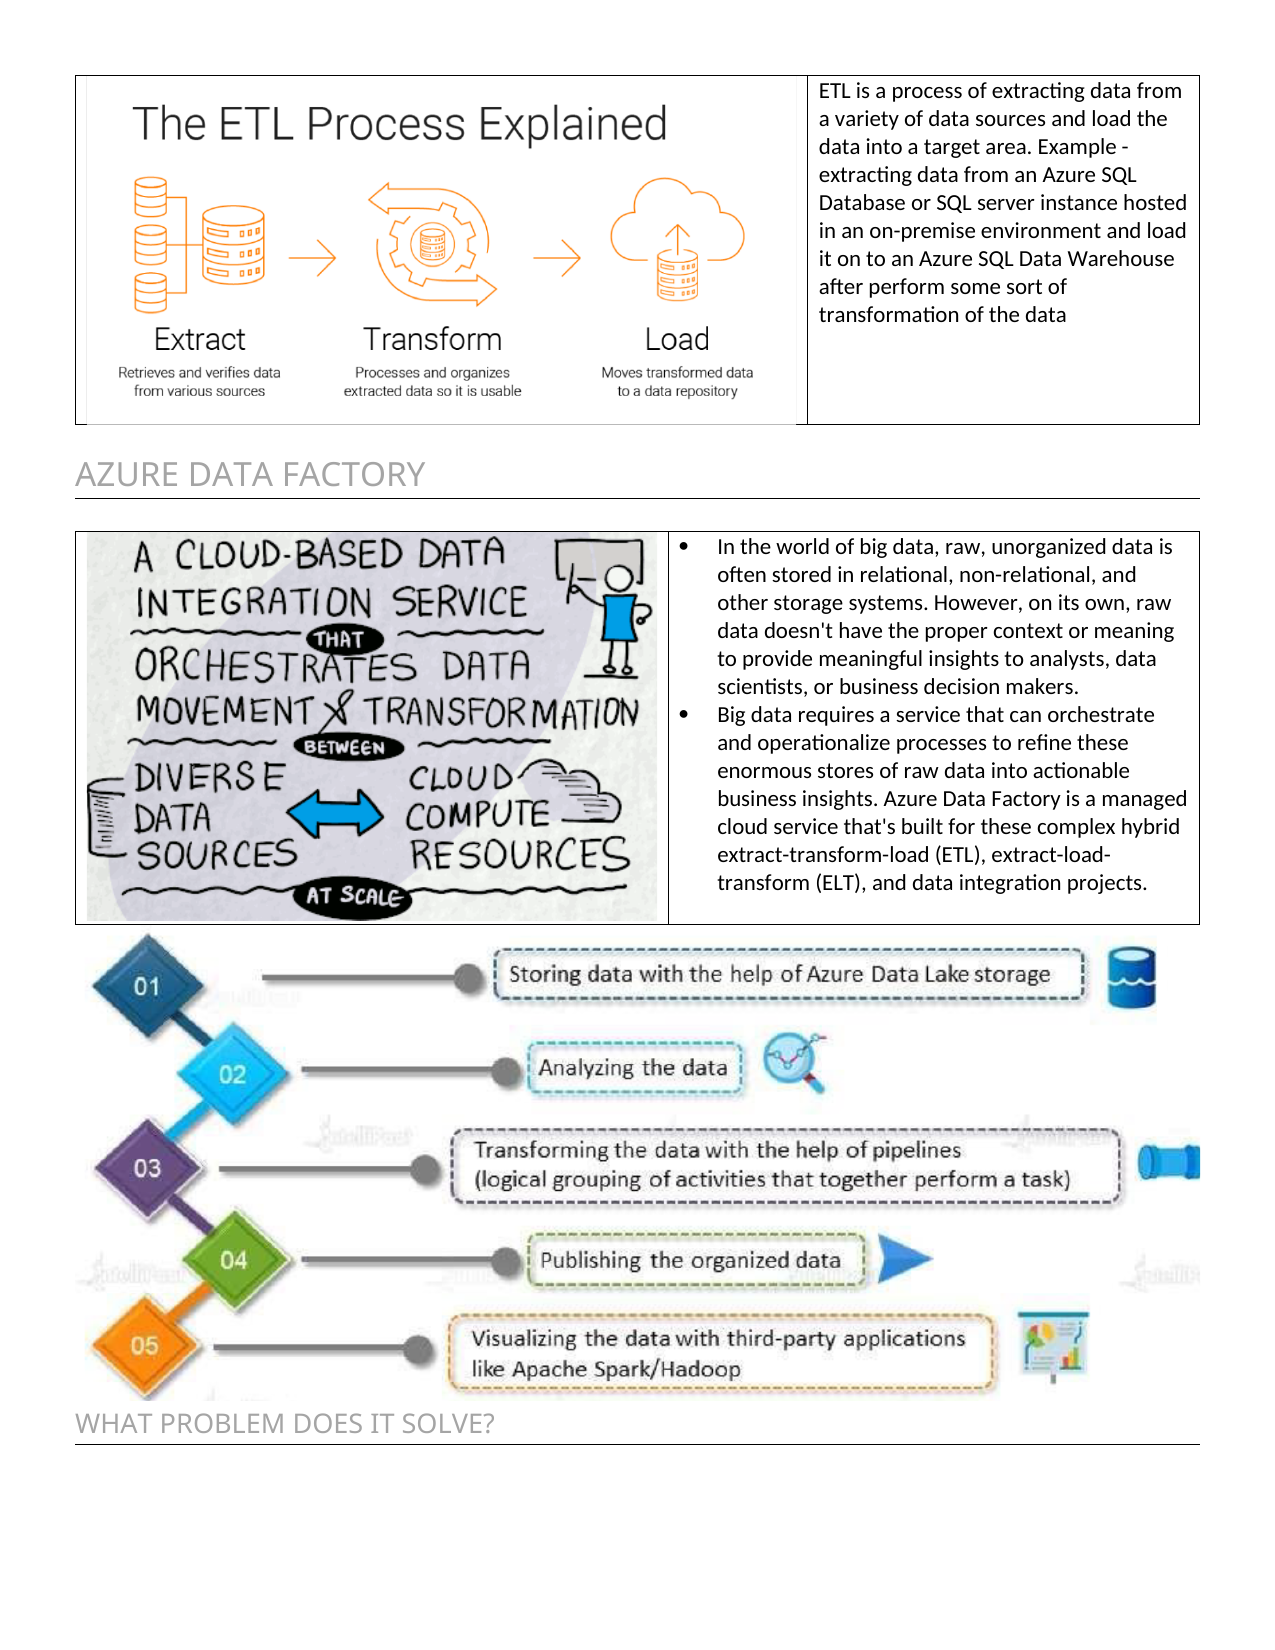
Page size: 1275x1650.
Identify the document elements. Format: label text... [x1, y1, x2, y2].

table_header [797, 76, 807, 424]
picture [86, 532, 658, 921]
picture [75, 925, 1200, 1401]
table_header [76, 532, 668, 924]
subtitle WHAT PROBLEM DOES IT SOLVE? [75, 1405, 1200, 1444]
table_header In the world of big data, raw, unorganized data is often stored in relational, non-relational, and other storage systems. However, on its own, raw data doesn't have the proper context or meaning to provide meaningful insights to analysts, data scientists, or business decision makers. Big data requires a service that can orchestrate and operationalize processes to refine these enormous stores of raw data into actionable business insights. Azure Data Factory is a managed cloud service that's built for these complex hybrid extract-transform-load (ETL), extract-load-transform (ELT), and data integration projects. [669, 532, 1199, 924]
table_header [76, 76, 86, 424]
subtitle AZURE DATA FACTORY [75, 450, 1200, 498]
table_header ETL is a process of extracting data from a variety of data sources and load the data into a target area. Example -extracting data from an Azure SQL Database or SQL server instance hosted in an on-premise environment and load it on to an Azure SQL Data Warehouse after perform some sort of transformation of the data [808, 76, 1199, 424]
picture [86, 76, 797, 425]
